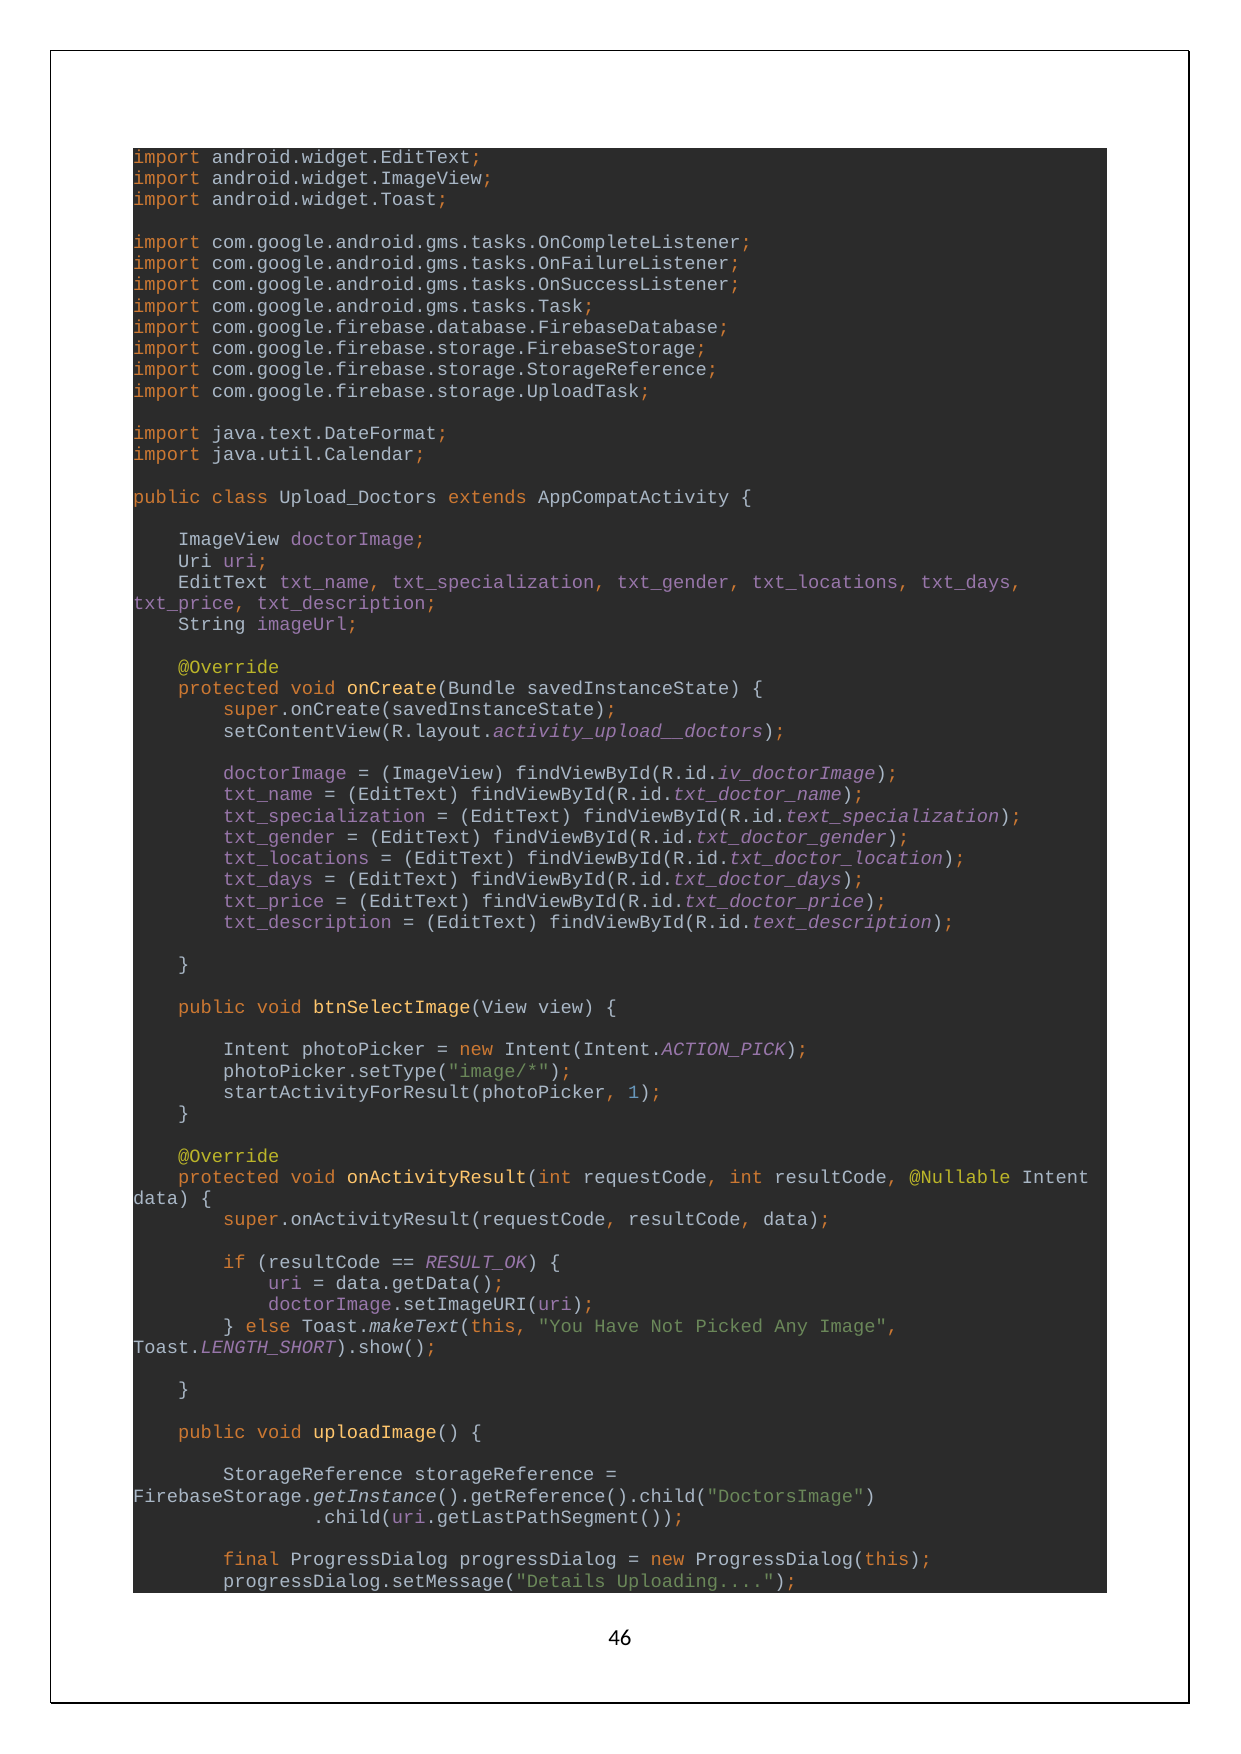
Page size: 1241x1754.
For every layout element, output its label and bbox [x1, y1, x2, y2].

text [133, 148, 1107, 1593]
